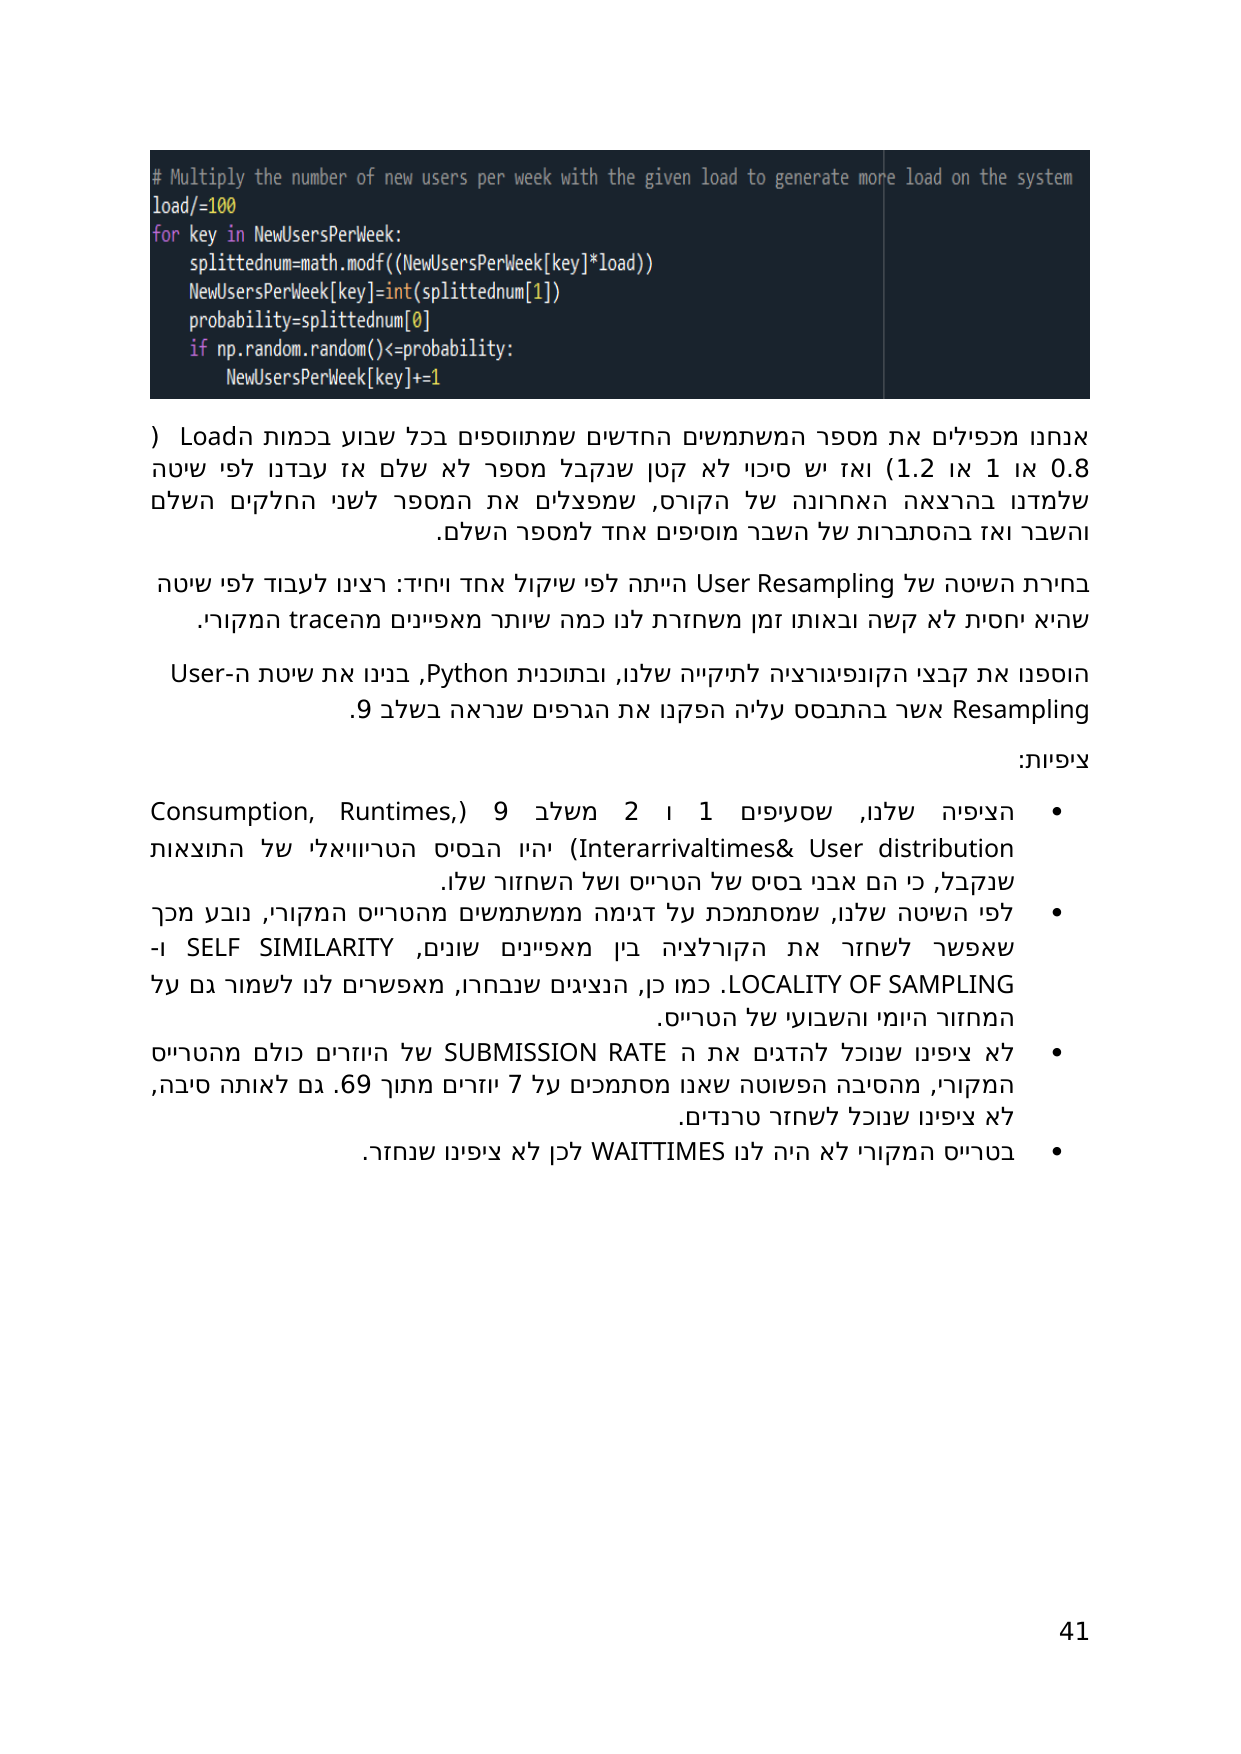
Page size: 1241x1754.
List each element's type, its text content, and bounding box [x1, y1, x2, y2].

text ציפיות: [150, 746, 1090, 775]
text אנחנו מכפילים את מספר המשתמשים החדשים שמתווספים בכל שבוע בכמות הLoad (0.8 או 1 או 1.2) ואז יש סיכוי לא קטן שנקבל מספר לא שלם אז עבדנו לפי שיטה שלמדנו בהרצאה האחרונה של הקורס, שמפצלים את המספר לשני החלקים השלם והשבר ואז בהסתברות של השבר מוסיפים אחד למספר השלם. [150, 418, 1090, 547]
list לא ציפינו שנוכל להדגים את ה SUBMISSION RATE של היוזרים כולם מהטרייס המקורי, מהסיבה הפשוטה שאנו מסתמכים על 7 יוזרים מתוך 69. גם לאותה סיבה, לא ציפינו שנוכל לשחזר טרנדים. [150, 1034, 1053, 1131]
picture [150, 150, 1090, 399]
text בחירת השיטה של User Resampling הייתה לפי שיקול אחד ויחיד: רצינו לעבוד לפי שיטה שהיא יחסית לא קשה ובאותו זמן משחזרת לנו כמה שיותר מאפיינים מהtrace המקורי. [150, 566, 1090, 636]
text הוספנו את קבצי הקונפיגורציה לתיקייה שלנו, ובתוכנית Python, בנינו את שיטת ה-User Resampling אשר בהתבסס עליה הפקנו את הגרפים שנראה בשלב 9. [150, 655, 1090, 726]
list לפי השיטה שלנו, שמסתמכת על דגימה ממשתמשים מהטרייס המקורי, נובע מכך שאפשר לשחזר את הקורלציה בין מאפיינים שונים, SELF SIMILARITY ו- LOCALITY OF SAMPLING. כמו כן, הנציגים שנבחרו, מאפשרים לנו לשמור גם על המחזור היומי והשבועי של הטרייס. [150, 898, 1053, 1032]
list בטרייס המקורי לא היה לנו WAITTIMES לכן לא ציפינו שנחזר. [150, 1134, 1053, 1168]
list הציפיה שלנו, שסעיפים 1 ו 2 משלב 9 (Consumption, Runtimes, Interarrivaltimes& User distribution) יהיו הבסיס הטריוויאלי של התוצאות שנקבל, כי הם אבני בסיס של הטרייס ושל השחזור שלו. [150, 794, 1053, 896]
